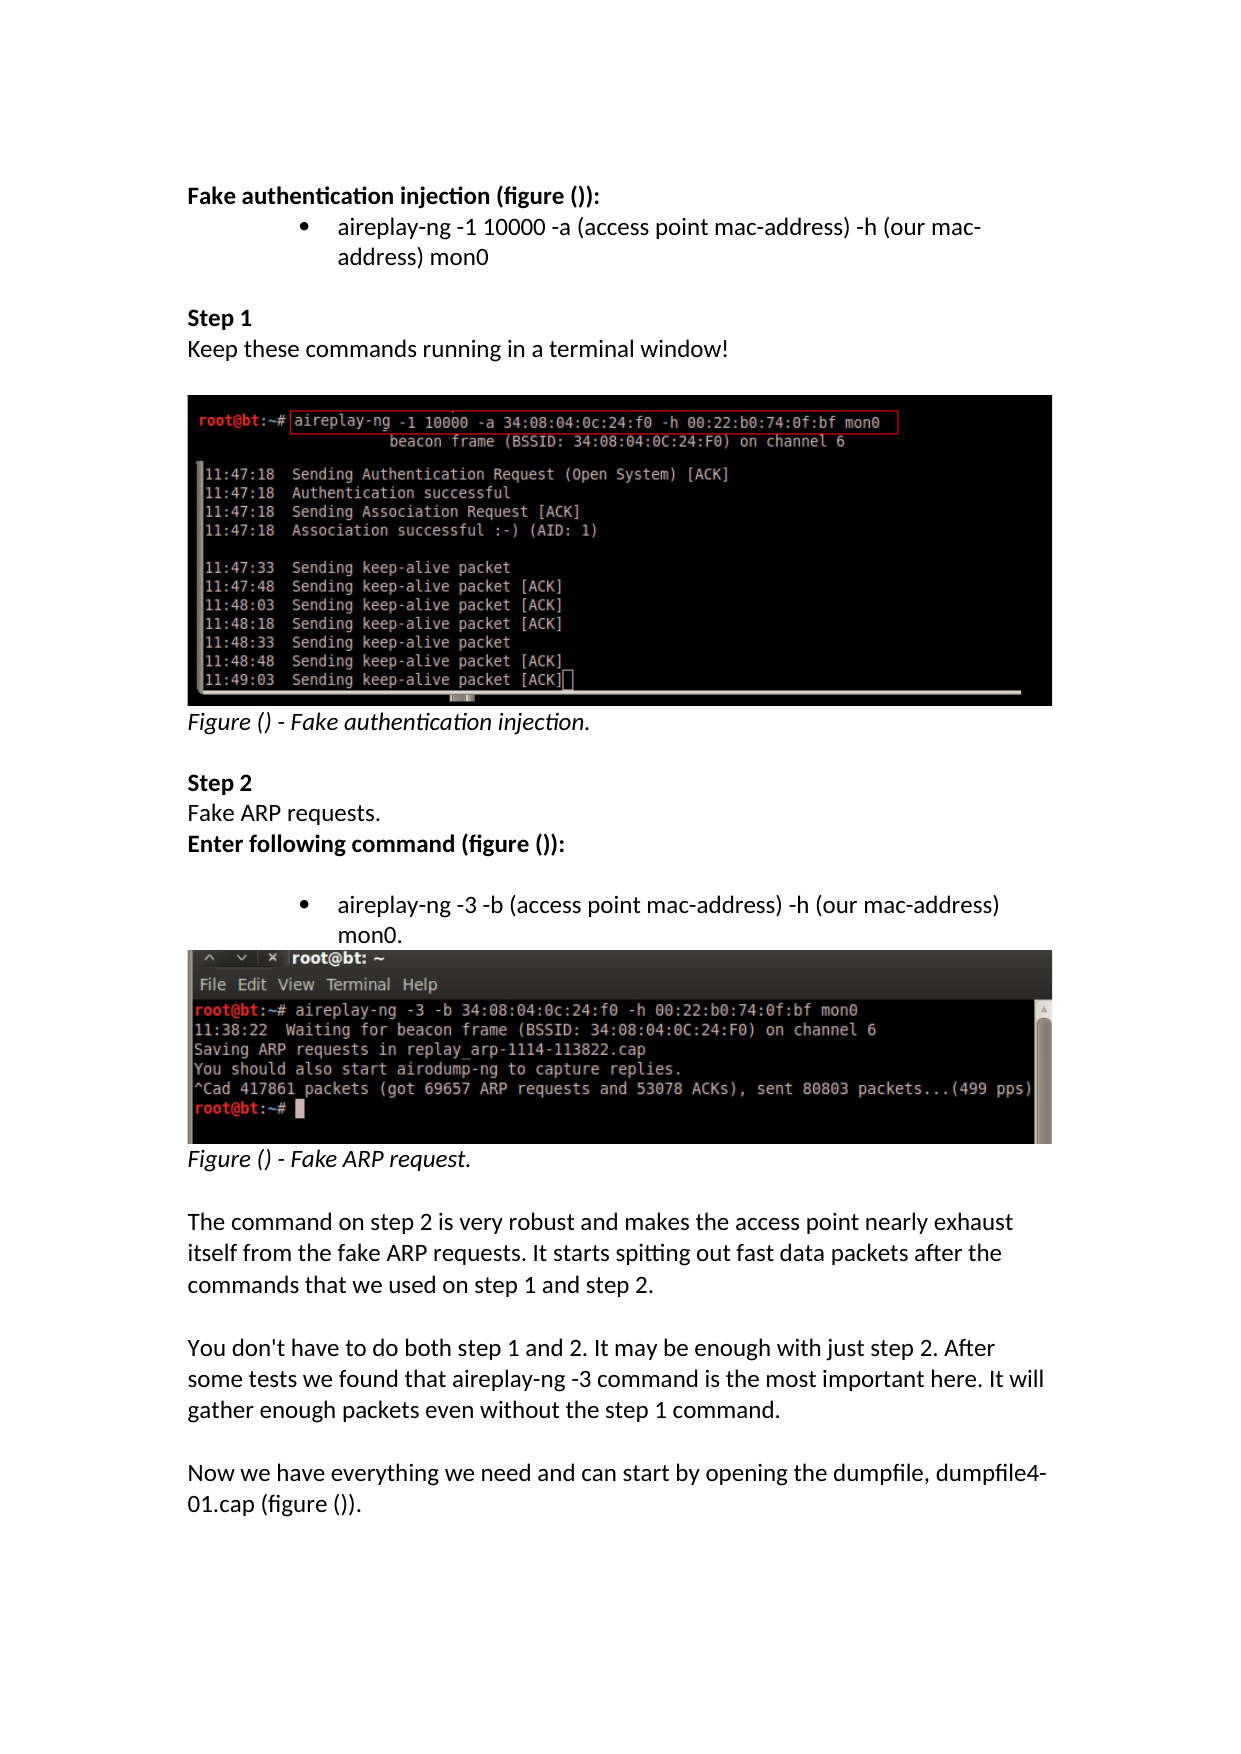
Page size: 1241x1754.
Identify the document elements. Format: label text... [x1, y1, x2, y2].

text You don't have to do both step 1 and 2. It may be enough with just step 2. After some tests we found that aireplay-ng -3 command is the most important here. It will gather enough packets even without the step 1 command. [187, 1332, 1053, 1425]
text The command on step 2 is very robust and makes the access point nearly exhaust itself from the fake ARP requests. It starts spitting out fast data packets after the commands that we used on step 1 and step 2. [187, 1206, 1053, 1299]
text Figure () - Fake authentication injection. [187, 706, 1053, 737]
list aireplay-ng -3 -b (access point mac-address) -h (our mac-address) mon0. [300, 889, 1053, 950]
text Step 1 [187, 303, 1053, 333]
text Step 2 [187, 767, 1053, 798]
text Fake ARP requests. [187, 798, 1053, 828]
text Figure () - Fake ARP request. [187, 1144, 1053, 1174]
list aireplay-ng -1 10000 -a (access point mac-address) -h (our mac-address) mon0 [300, 211, 1053, 272]
text Fake authentication injection (figure ()): [187, 181, 1053, 211]
text Enter following command (figure ()): [187, 828, 1053, 859]
text Keep these commands running in a terminal window! [187, 333, 1053, 364]
text Now we have everything we need and can start by opening the dumpfile, dumpfile4-01.cap (figure ()). [187, 1457, 1053, 1519]
